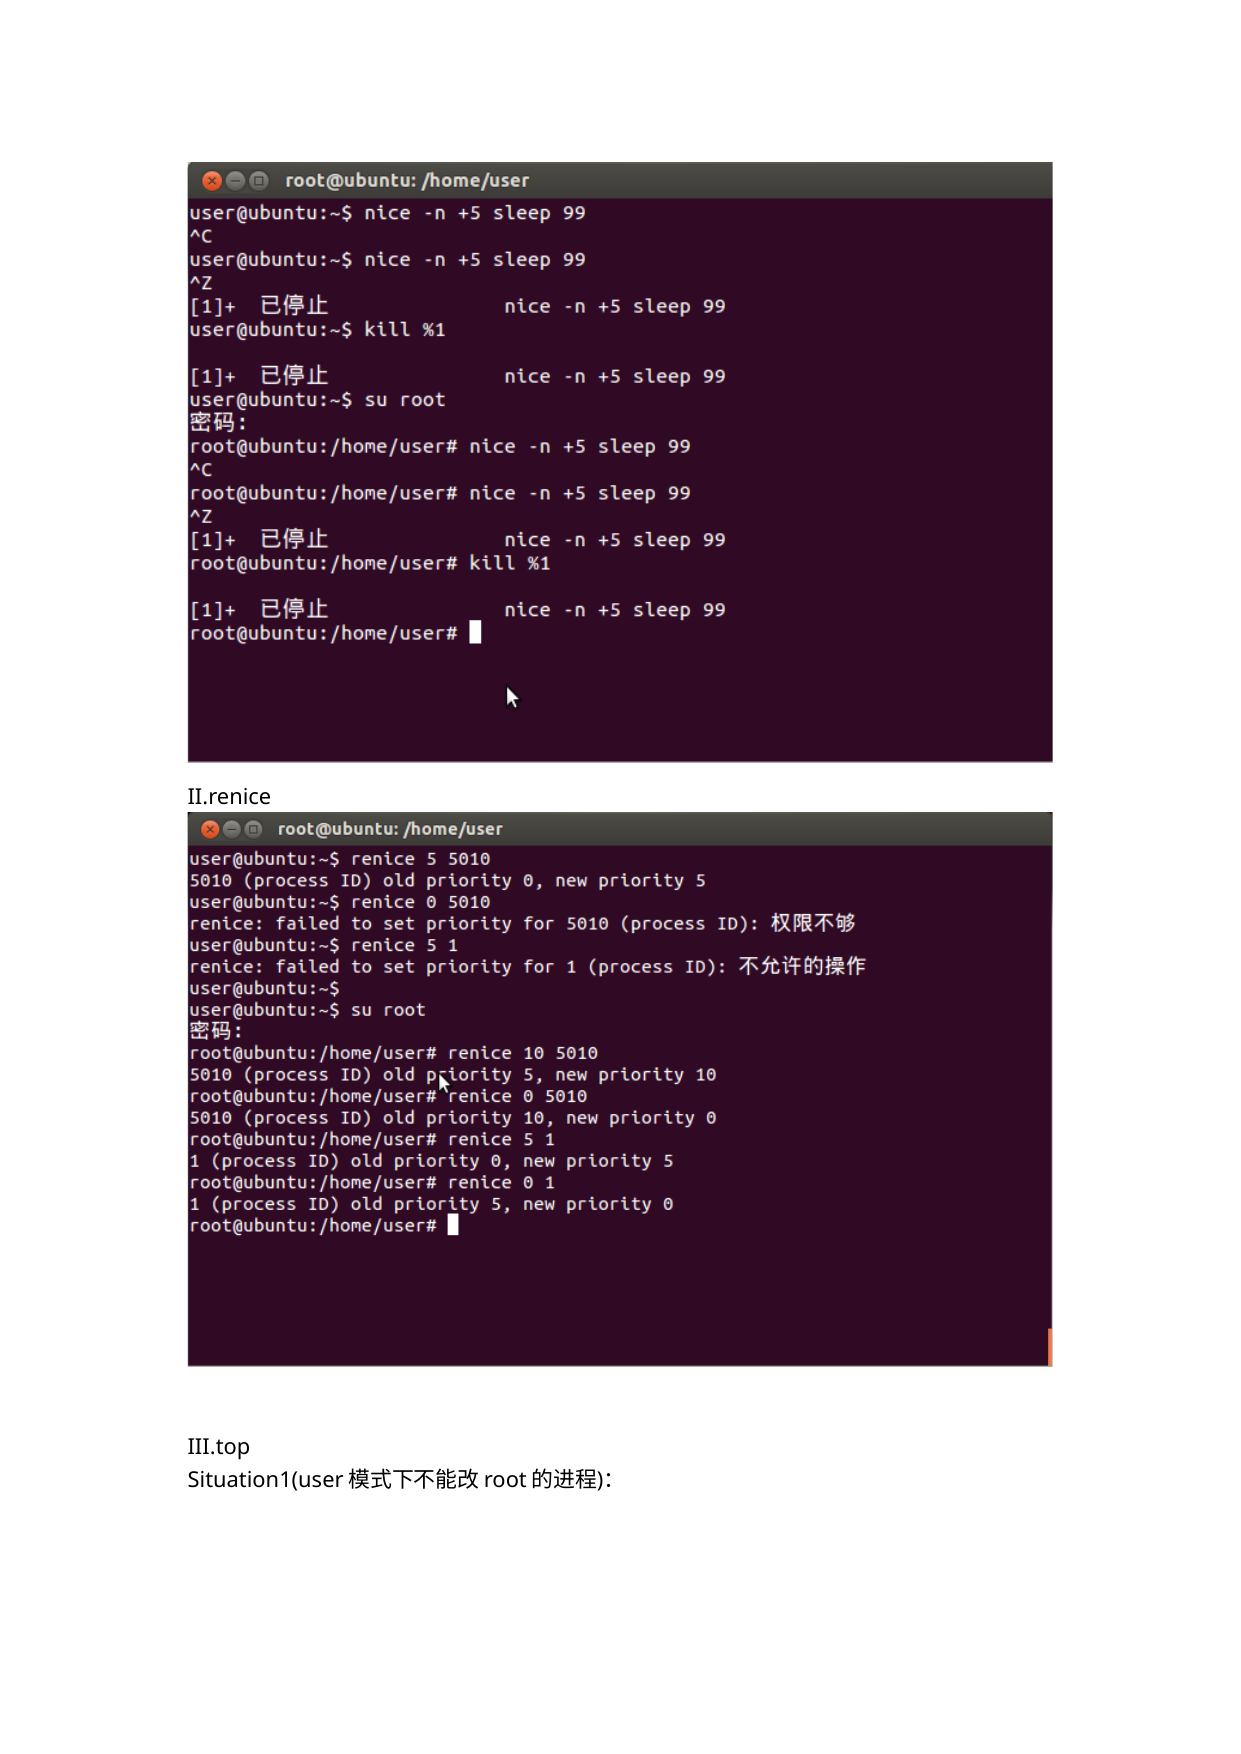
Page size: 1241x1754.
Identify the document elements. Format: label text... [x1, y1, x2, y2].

text III.top [187, 1429, 1053, 1462]
picture [187, 162, 1053, 763]
text Situation1(user模式下不能改root的进程)： [187, 1462, 1053, 1494]
text II.renice [187, 779, 1053, 812]
picture [187, 812, 1053, 1367]
